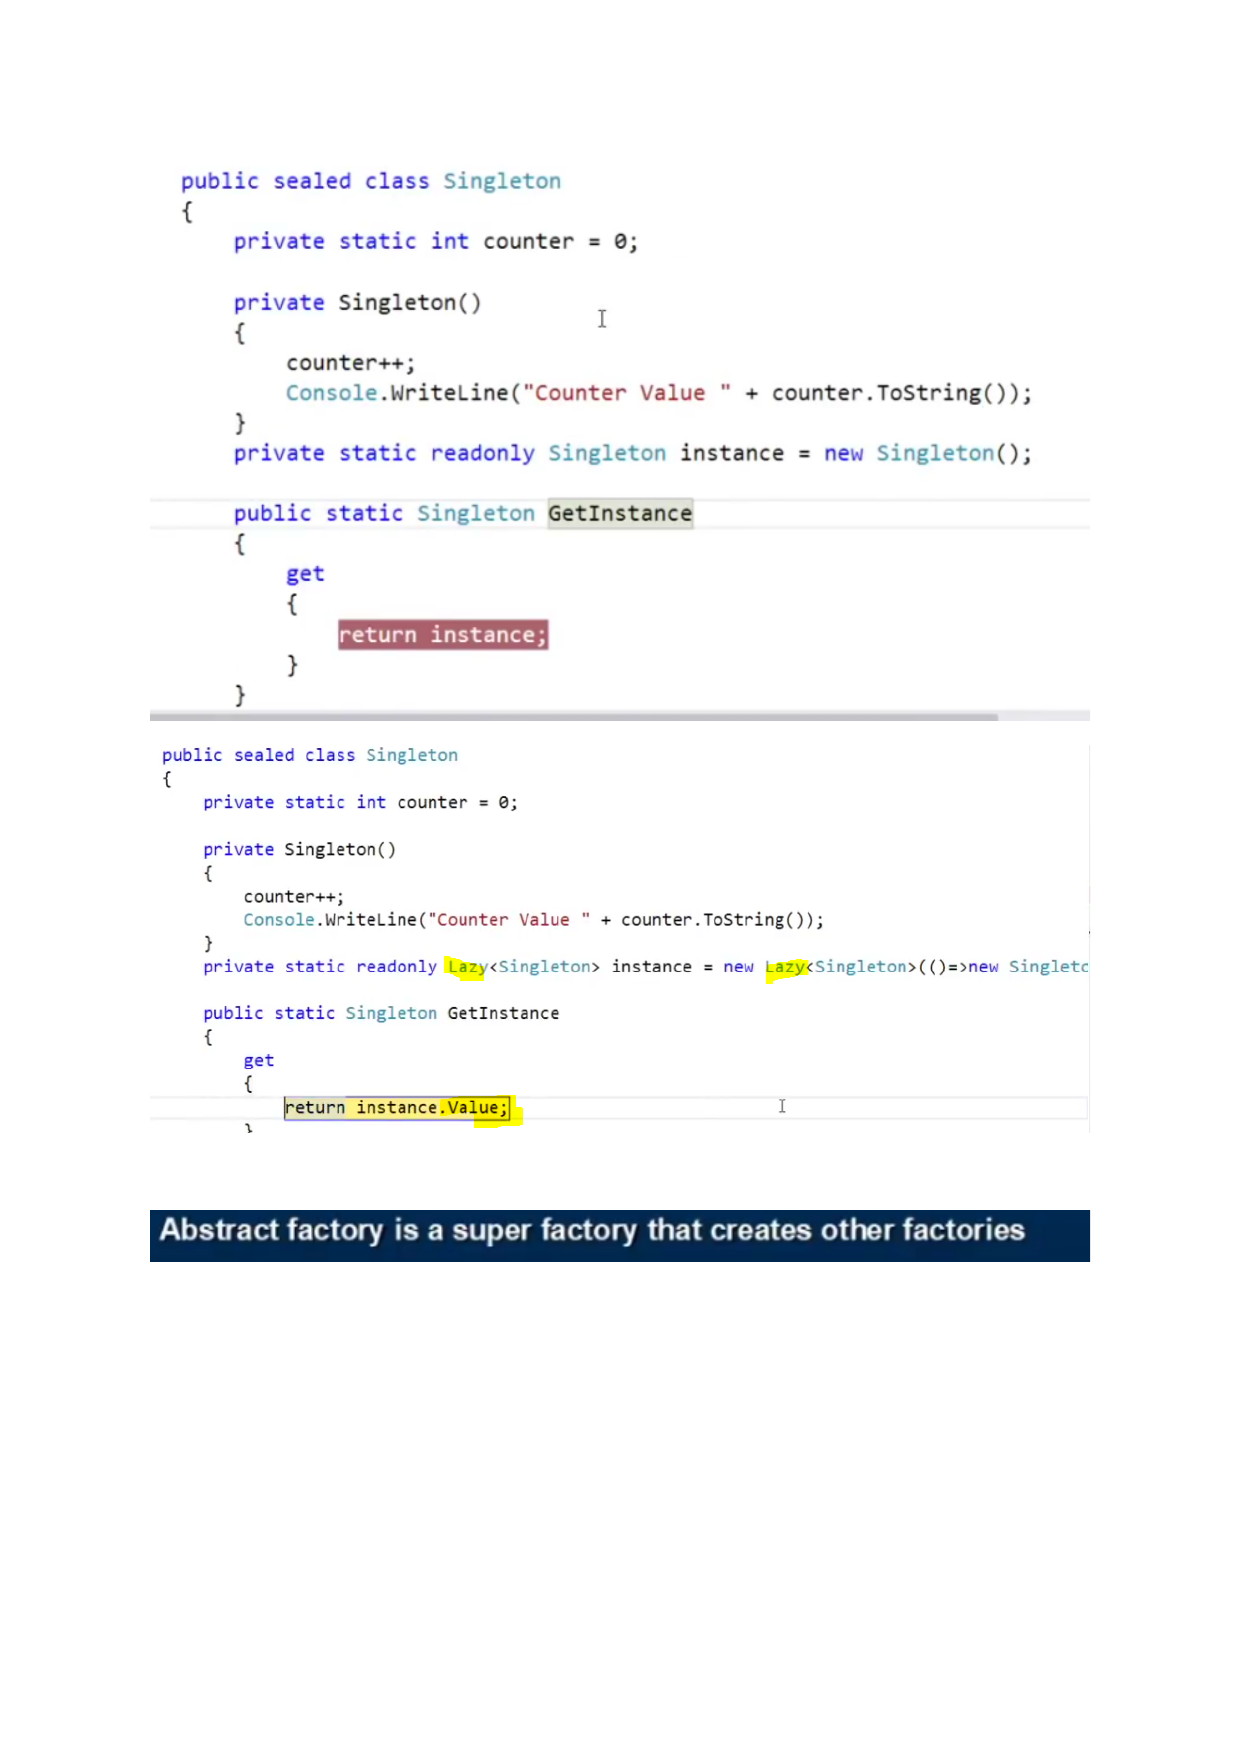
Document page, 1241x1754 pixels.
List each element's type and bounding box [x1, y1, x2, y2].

picture [150, 150, 1091, 721]
picture [150, 745, 1091, 1133]
picture [150, 1210, 1091, 1262]
